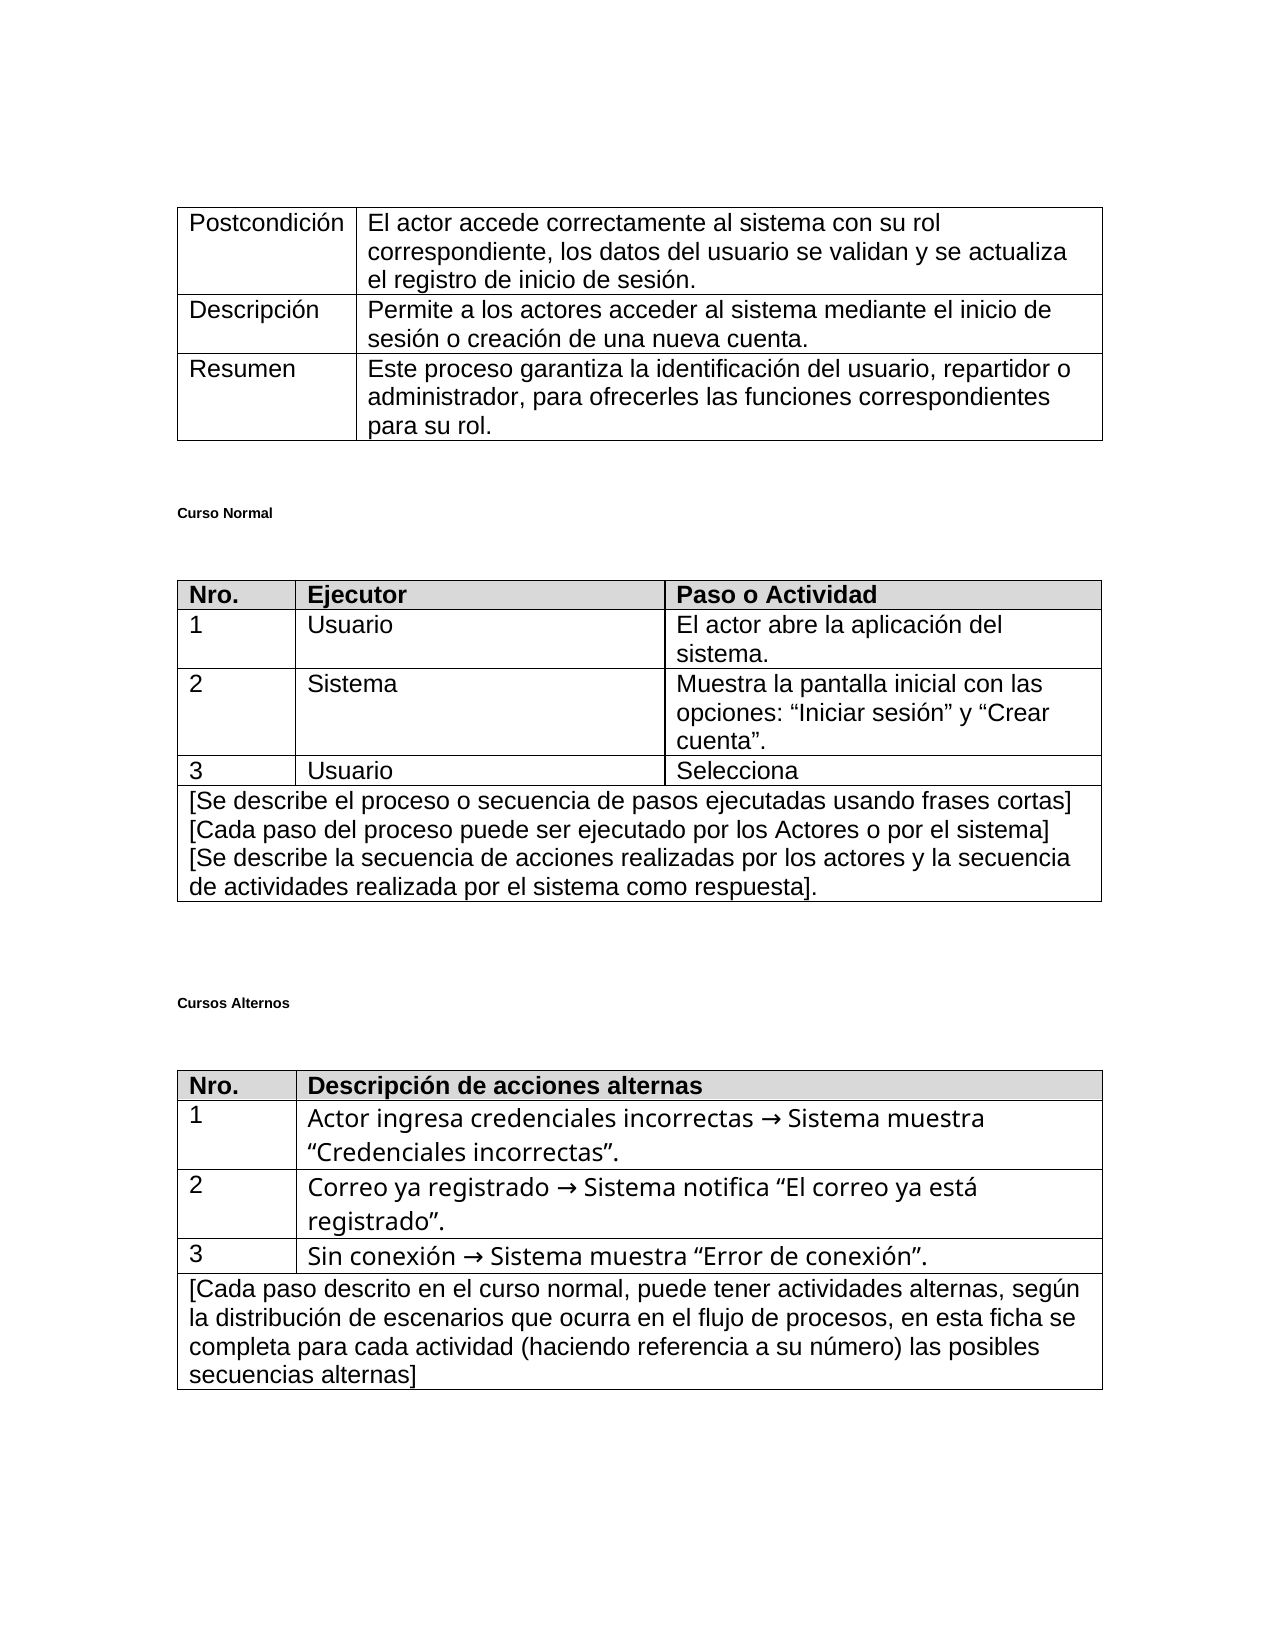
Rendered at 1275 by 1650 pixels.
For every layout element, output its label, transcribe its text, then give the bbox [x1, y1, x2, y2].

table_cell 2 [178, 1170, 296, 1238]
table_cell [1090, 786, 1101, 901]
table_cell Sistema [296, 669, 664, 755]
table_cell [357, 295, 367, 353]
table_cell [297, 1170, 307, 1238]
table_header Ejecutor [296, 581, 664, 609]
table_cell Resumen [178, 354, 356, 440]
table_cell [1091, 1101, 1102, 1169]
table_cell [1091, 1239, 1102, 1273]
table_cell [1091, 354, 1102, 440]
table_cell 1 [178, 610, 295, 668]
subtitle Cursos Alternos [177, 983, 1098, 1012]
table_header Paso o Actividad [666, 581, 1101, 609]
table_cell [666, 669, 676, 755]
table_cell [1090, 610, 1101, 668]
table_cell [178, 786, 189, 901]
table_cell [297, 1239, 307, 1273]
table_cell Descripción [178, 295, 356, 353]
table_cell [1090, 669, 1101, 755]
table_cell Usuario [296, 610, 664, 668]
table_header Nro. [178, 1071, 296, 1099]
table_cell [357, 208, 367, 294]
table_cell [1091, 1170, 1102, 1238]
table_cell 3 [178, 1239, 296, 1273]
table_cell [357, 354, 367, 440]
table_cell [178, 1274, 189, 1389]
table_header Nro. [178, 581, 295, 609]
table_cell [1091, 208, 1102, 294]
table_cell 2 [178, 669, 295, 755]
subtitle Curso Normal [177, 493, 1098, 522]
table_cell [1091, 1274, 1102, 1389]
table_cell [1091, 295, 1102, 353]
table_cell [297, 1101, 307, 1169]
table_cell 1 [178, 1101, 296, 1169]
table_cell Postcondición [178, 208, 356, 294]
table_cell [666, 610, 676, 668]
table_header Descripción de acciones alternas [297, 1071, 1102, 1099]
